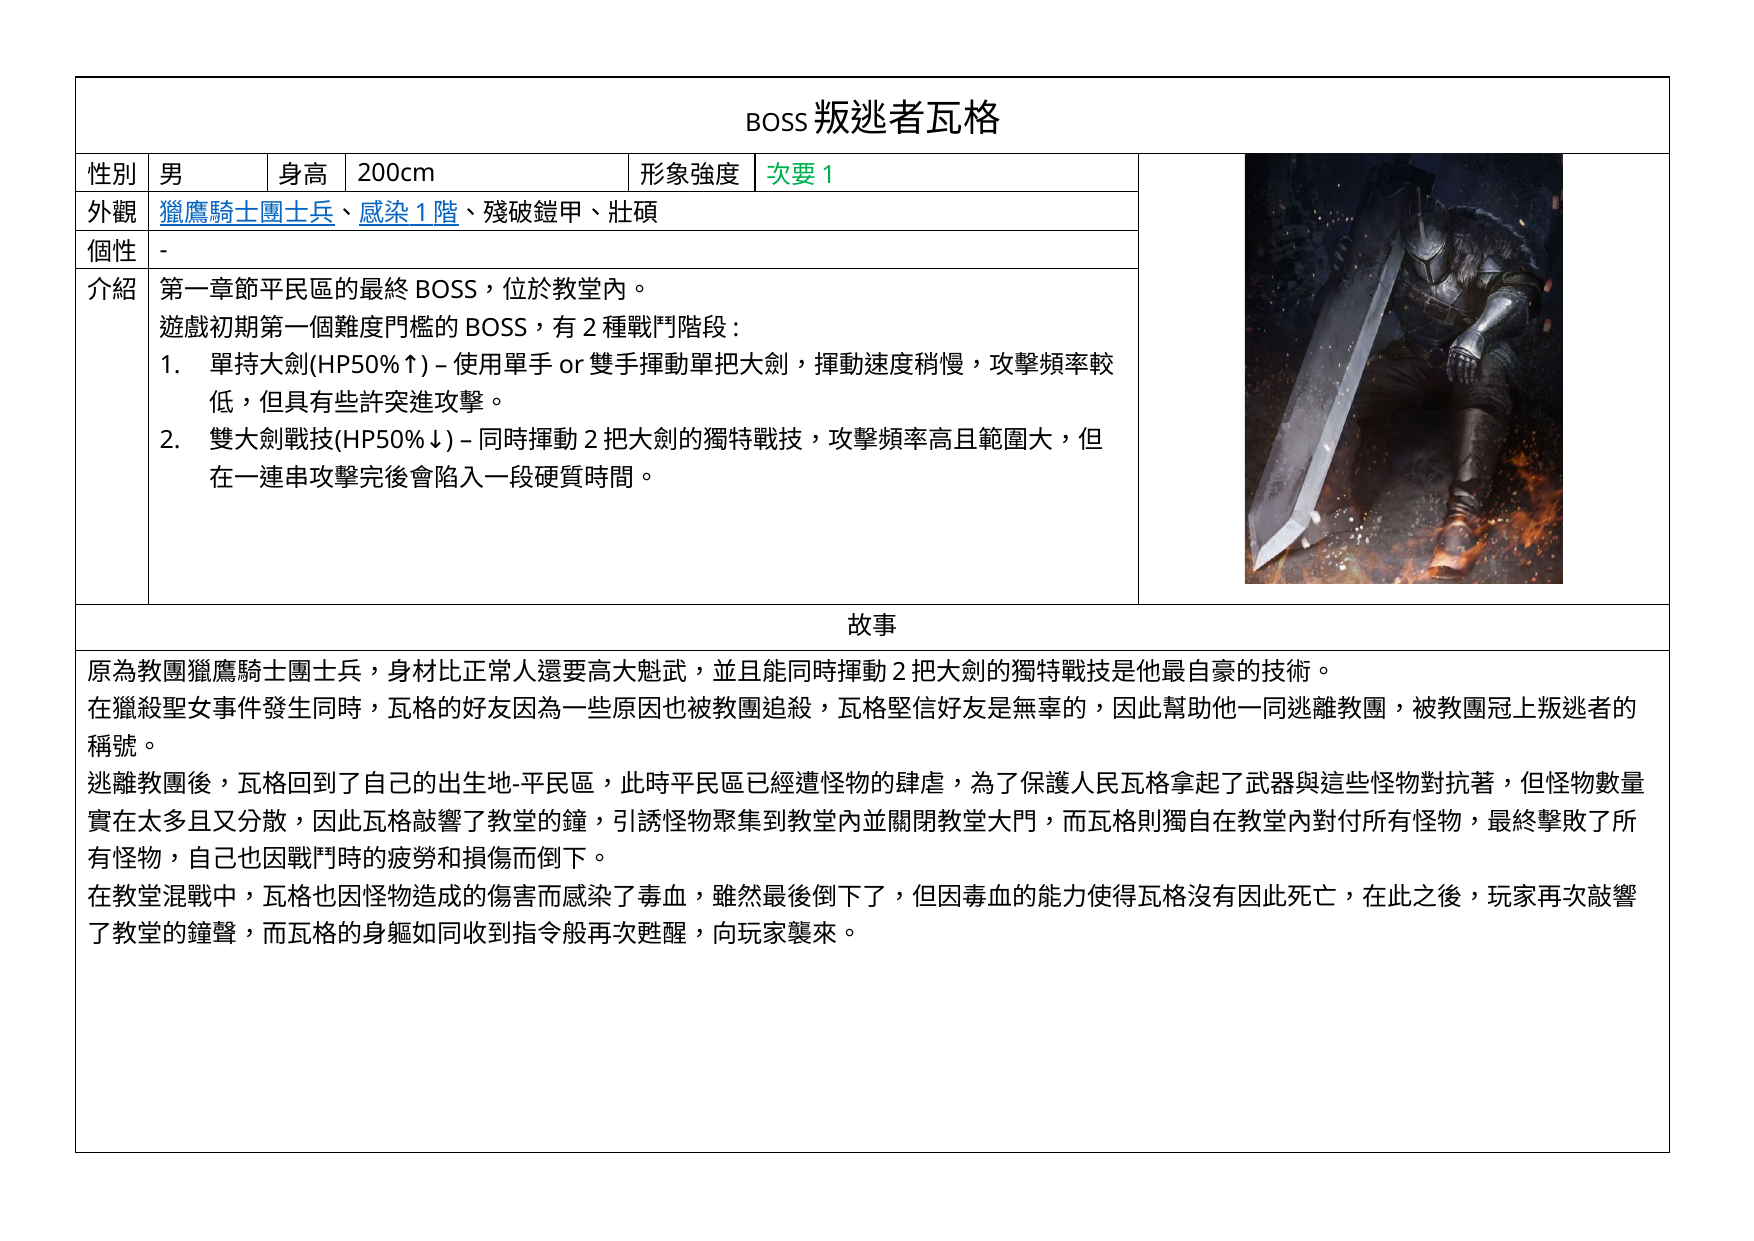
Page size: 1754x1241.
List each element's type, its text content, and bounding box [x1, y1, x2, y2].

table_cell 形象強度 [629, 154, 754, 191]
table_cell 性別 [76, 154, 148, 191]
table_cell 第一章節平民區的最終BOSS，位於教堂內。 遊戲初期第一個難度門檻的BOSS，有2種戰鬥階段 : 單持大劍(HP50%↑) – 使用單手or雙手揮動單把大劍，揮動速度稍慢，攻擊頻率較低，但具有些許突進攻擊。 雙大劍戰技(HP50%↓) – 同時揮動2把大劍的獨特戰技，攻擊頻率高且範圍大，但在一連串攻擊完後會陷入一段硬質時間。 [149, 269, 1138, 603]
table_cell - [149, 231, 1138, 268]
table_cell [1139, 154, 1669, 603]
table_cell 個性 [76, 231, 148, 268]
table_cell 獵鷹騎士團士兵、感染1階、殘破鎧甲、壯碩 [149, 192, 1138, 229]
table_cell 介紹 [76, 269, 148, 603]
table_header BOSS叛逃者瓦格 [76, 78, 1669, 152]
table_cell 身高 [268, 154, 345, 191]
table_cell 原為教團獵鷹騎士團士兵，身材比正常人還要高大魁武，並且能同時揮動2把大劍的獨特戰技是他最自豪的技術。 在獵殺聖女事件發生同時，瓦格的好友因為一些原因也被教團追殺，瓦格堅信好友是無辜的，因此幫助他一同逃離教團，被教團冠上叛逃者的稱號。 逃離教團後，瓦格回到了自己的出生地-平民區，此時平民區已經遭怪物的肆虐，為了保護人民瓦格拿起了武器與這些怪物對抗著，但怪物數量實在太多且又分散，因此瓦格敲響了教堂的鐘，引誘怪物聚集到教堂內並關閉教堂大門，而瓦格則獨自在教堂內對付所有怪物，最終擊敗了所有怪物，自己也因戰鬥時的疲勞和損傷而倒下。 在教堂混戰中，瓦格也因怪物造成的傷害而感染了毒血，雖然最後倒下了，但因毒血的能力使得瓦格沒有因此死亡，在此之後，玩家再次敲響了教堂的鐘聲，而瓦格的身軀如同收到指令般再次甦醒，向玩家襲來。 [76, 651, 1669, 1152]
table_cell 故事 [76, 605, 1669, 650]
table_cell 次要1 [756, 154, 1138, 191]
table_cell 男 [149, 154, 267, 191]
picture [1244, 153, 1563, 584]
table_cell 200cm [346, 154, 628, 191]
table_cell 外觀 [76, 192, 148, 229]
